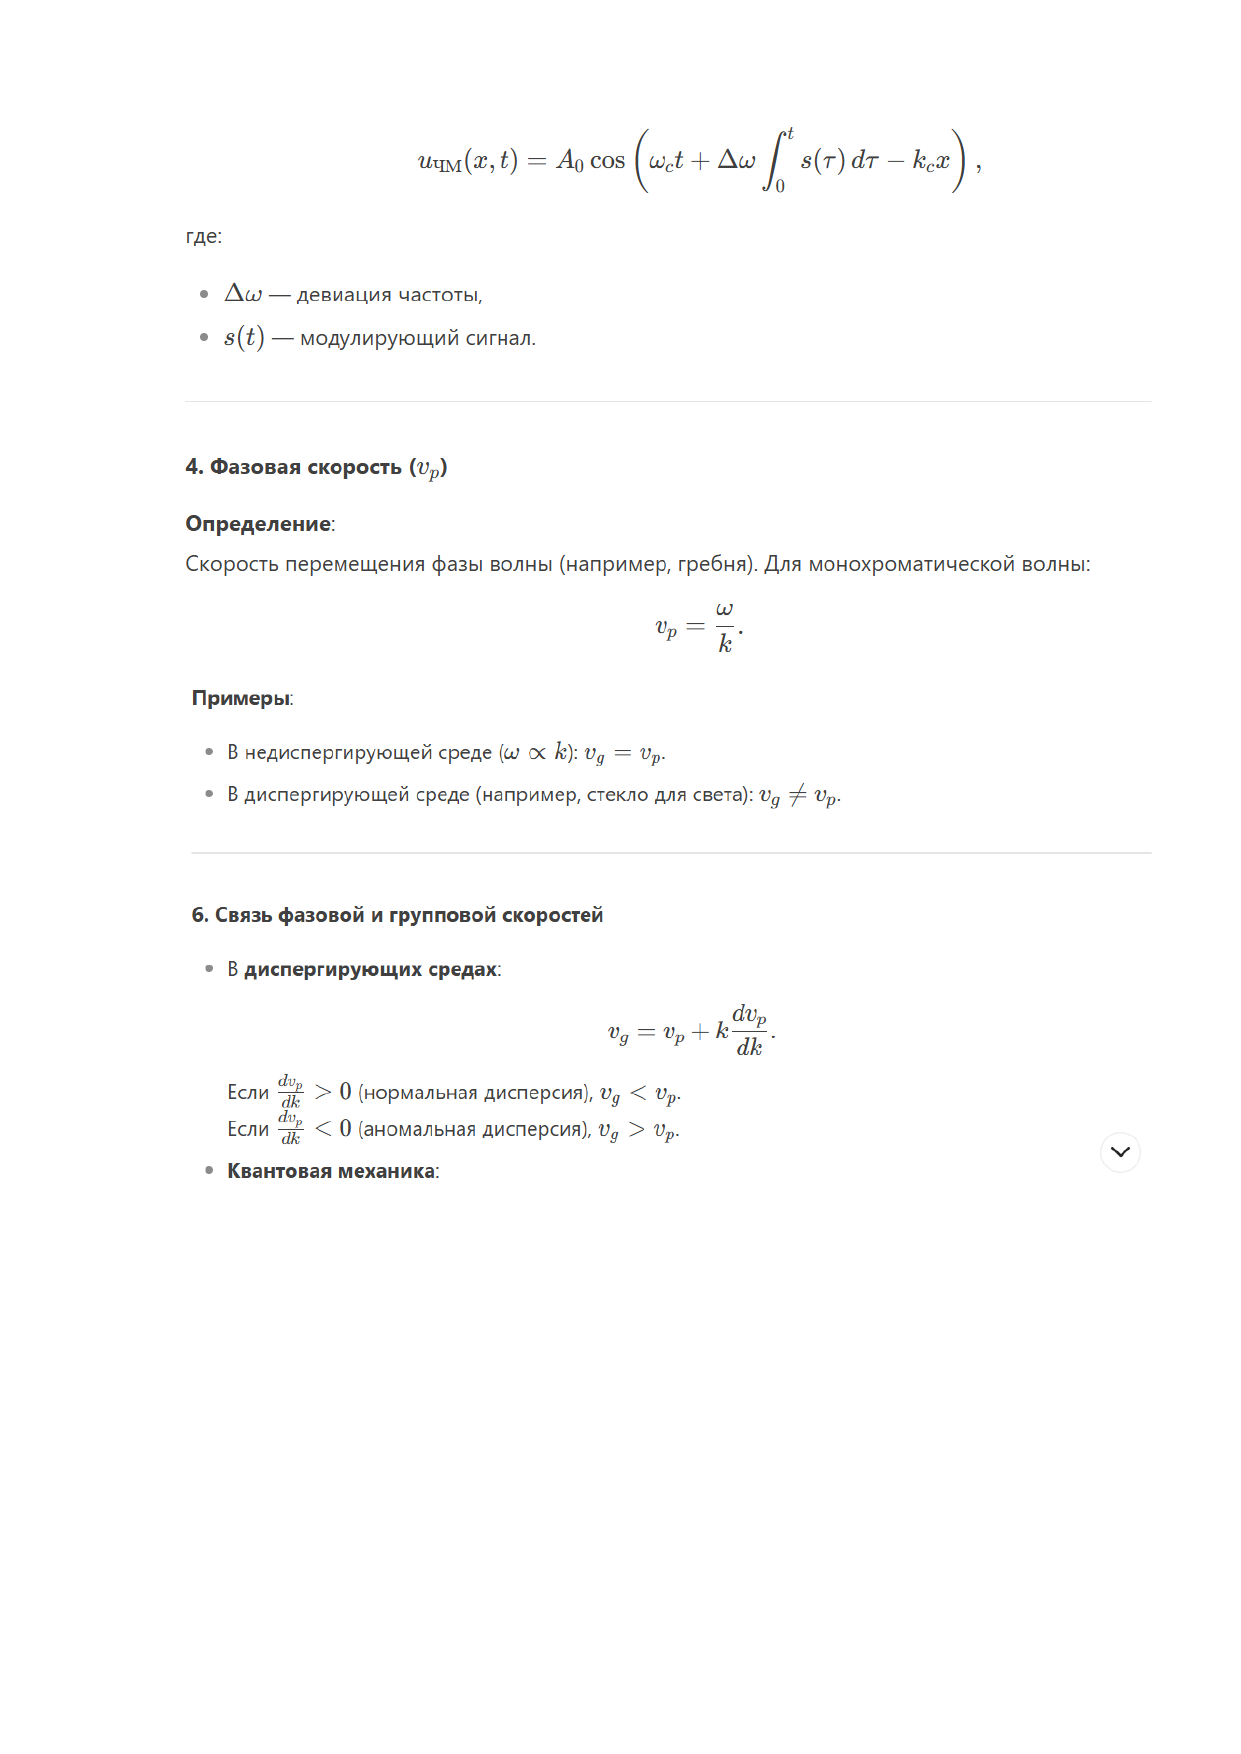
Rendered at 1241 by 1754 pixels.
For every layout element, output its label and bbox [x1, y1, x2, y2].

picture [177, 666, 1152, 1179]
picture [177, 118, 1152, 665]
